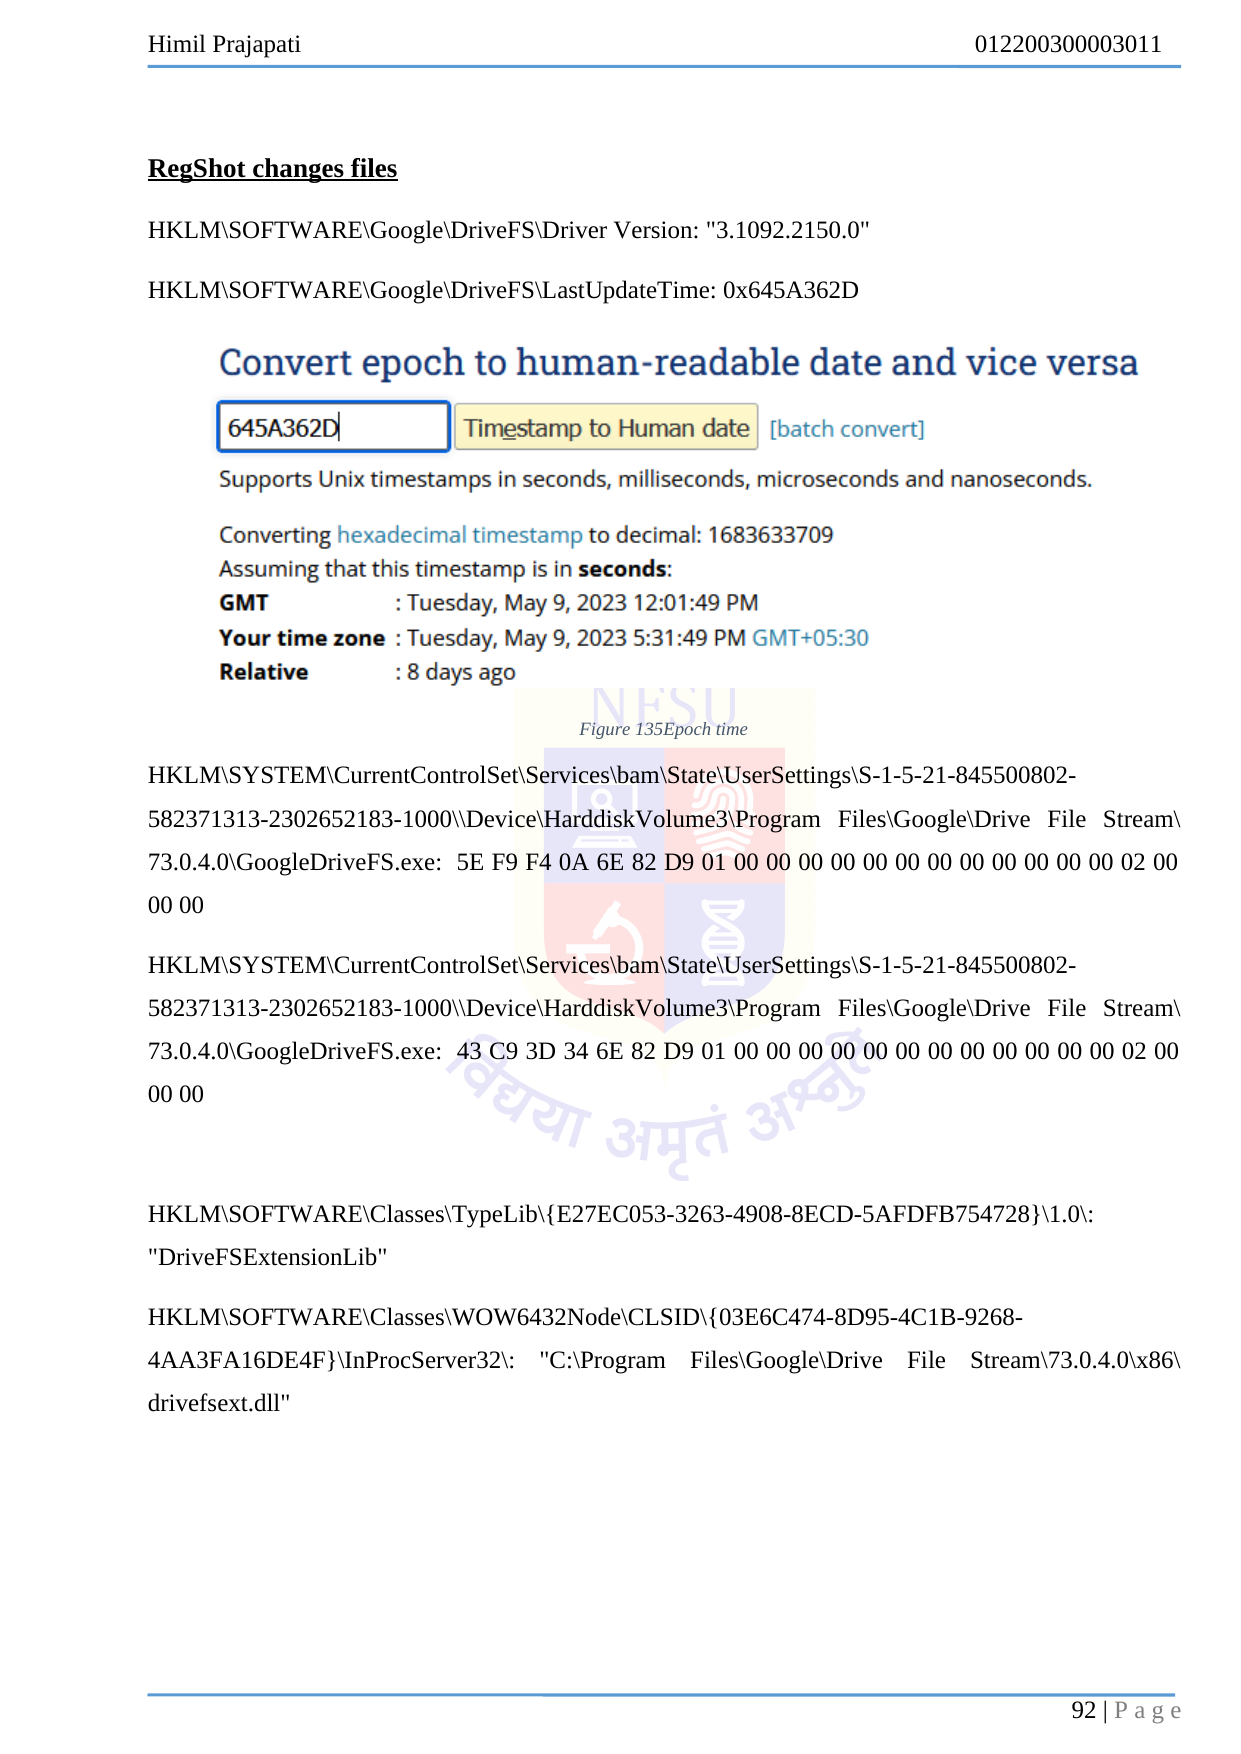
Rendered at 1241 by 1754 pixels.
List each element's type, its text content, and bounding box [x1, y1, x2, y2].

text RegShot changes files [148, 152, 1181, 183]
picture [162, 335, 1166, 688]
text HKLM\SOFTWARE\Google\DriveFS\LastUpdateTime: 0x645A362D [148, 275, 1181, 304]
text HKLM\SYSTEM\CurrentControlSet\Services\bam\State\UserSettings\S-1-5-21-845500802-582371313-2302652183-1000\\Device\HarddiskVolume3\Program Files\Google\Drive File Stream\73.0.4.0\GoogleDriveFS.exe: 43 C9 3D 34 6E 82 D9 01 00 00 00 00 00 00 00 00 00 00 00 00 02 00 00 00 [148, 950, 1181, 1108]
text HKLM\SOFTWARE\Classes\WOW6432Node\CLSID\{03E6C474-8D95-4C1B-9268-4AA3FA16DE4F}\InProcServer32\: "C:\Program Files\Google\Drive File Stream\73.0.4.0\x86\drivefsext.dll" [148, 1302, 1181, 1417]
text HKLM\SYSTEM\CurrentControlSet\Services\bam\State\UserSettings\S-1-5-21-845500802-582371313-2302652183-1000\\Device\HarddiskVolume3\Program Files\Google\Drive File Stream\73.0.4.0\GoogleDriveFS.exe: 5E F9 F4 0A 6E 82 D9 01 00 00 00 00 00 00 00 00 00 00 00 00 02 00 00 00 [148, 761, 1181, 919]
text HKLM\SOFTWARE\Google\DriveFS\Driver Version: "3.1092.2150.0" [148, 215, 1181, 244]
text HKLM\SOFTWARE\Classes\TypeLib\{E27EC053-3263-4908-8ECD-5AFDFB754728}\1.0\: "DriveFSExtensionLib" [148, 1199, 1181, 1271]
